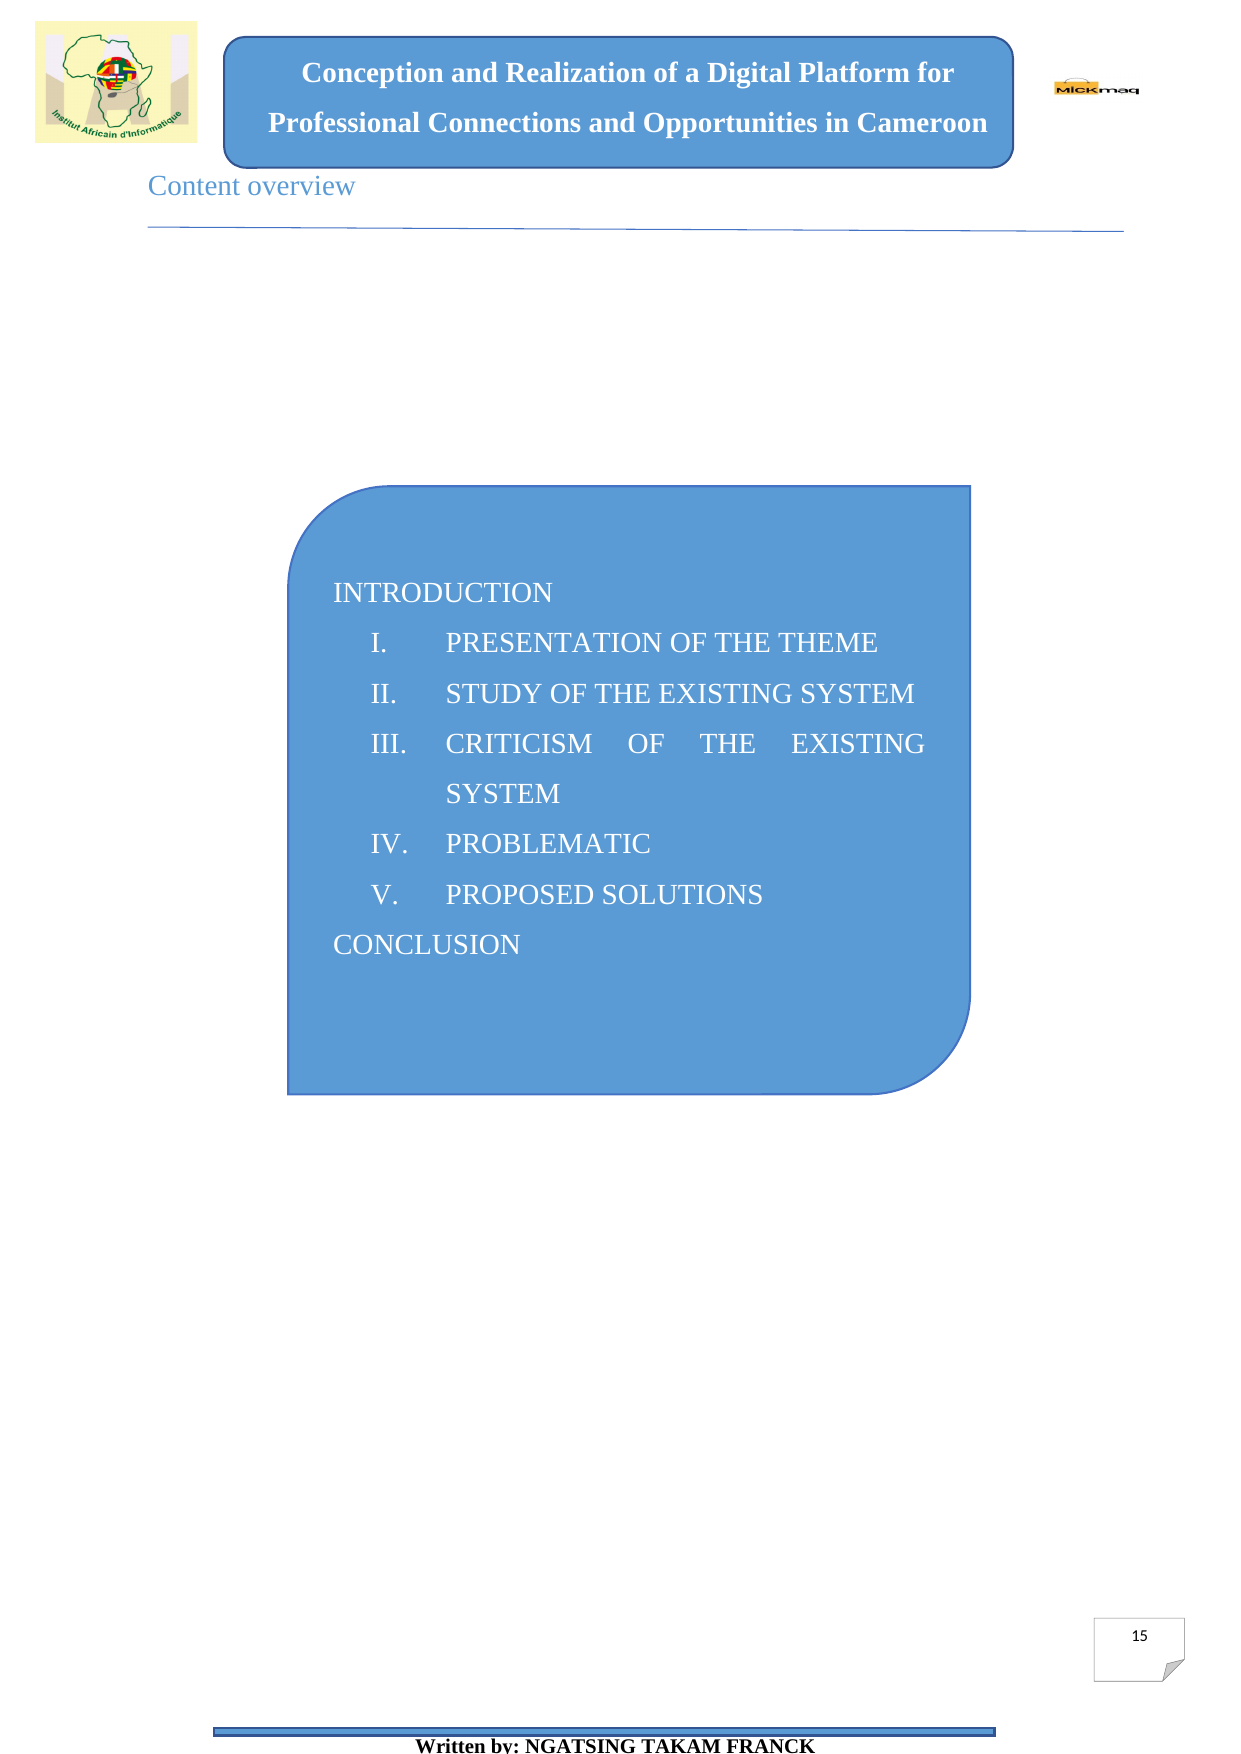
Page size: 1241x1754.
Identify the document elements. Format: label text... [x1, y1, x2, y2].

picture [35, 21, 198, 143]
text Content overview [148, 148, 1093, 201]
picture [1047, 73, 1143, 103]
